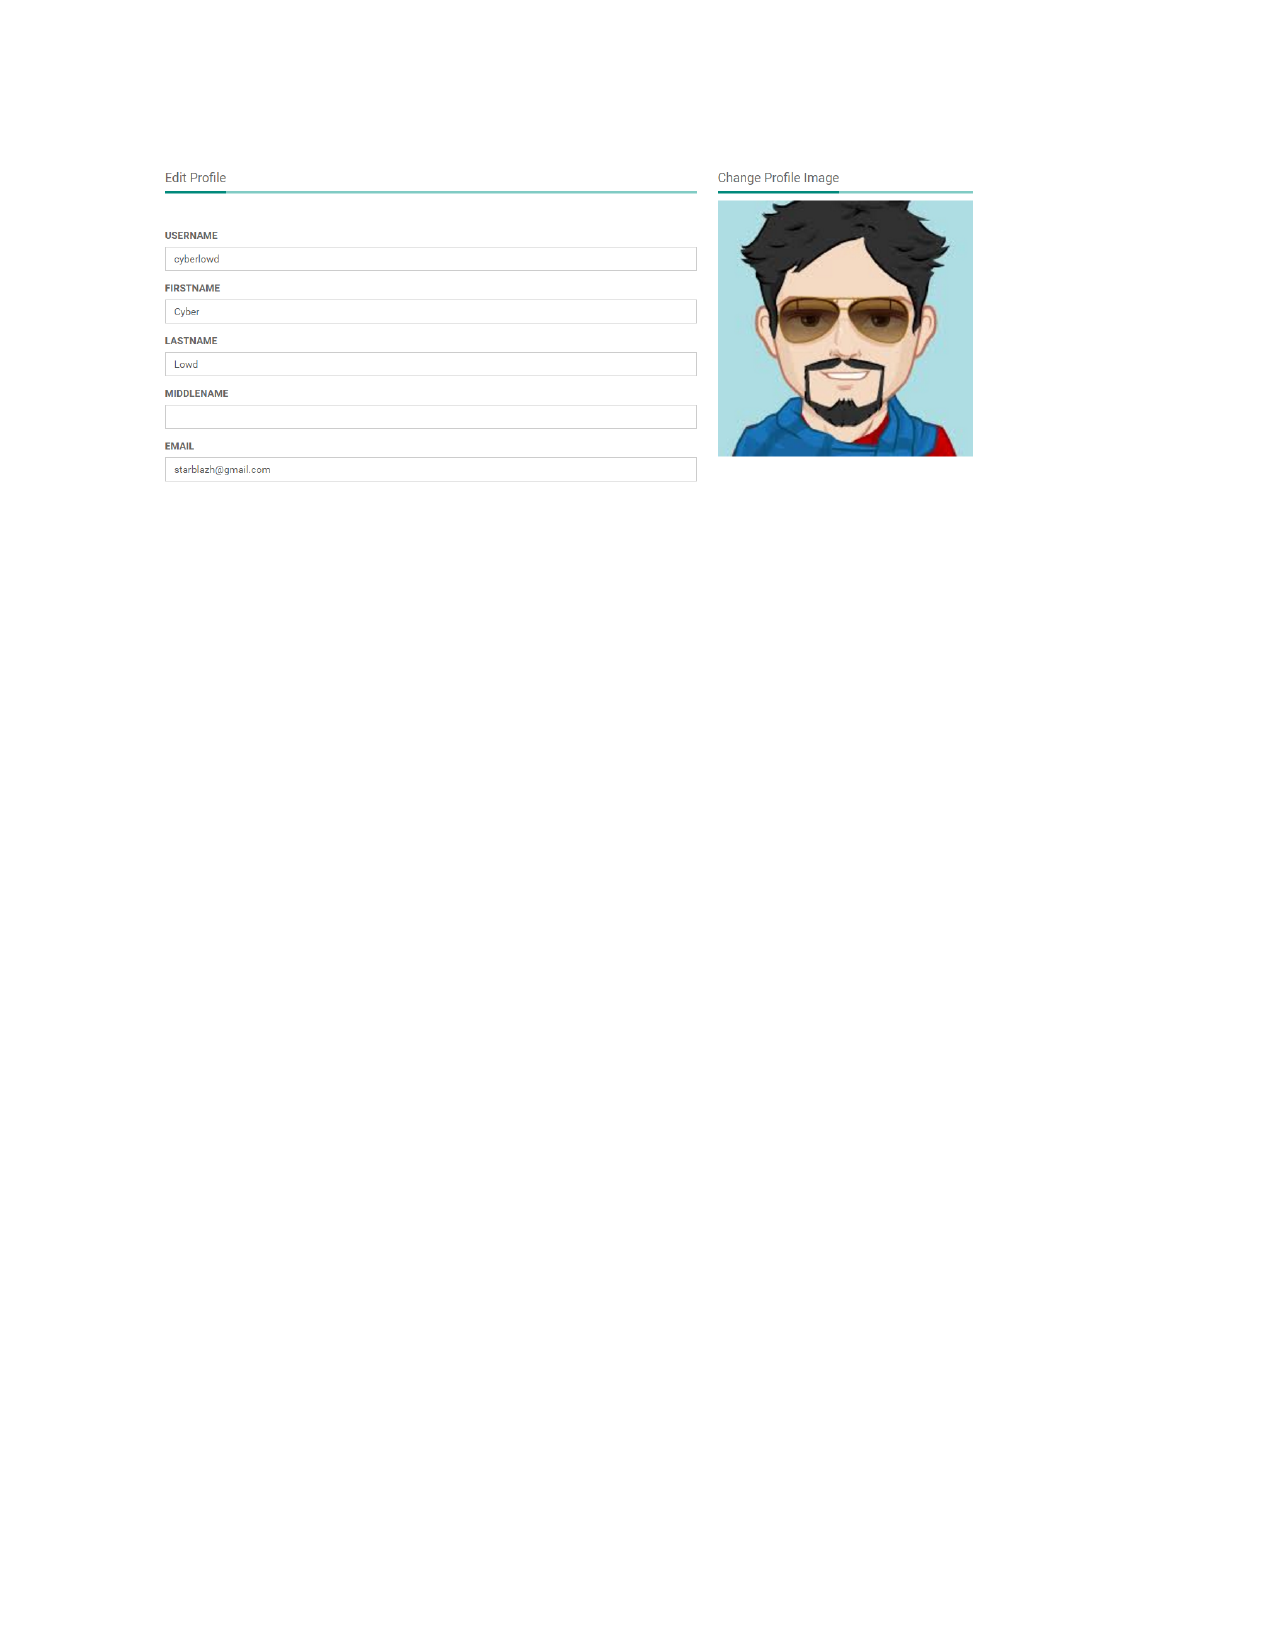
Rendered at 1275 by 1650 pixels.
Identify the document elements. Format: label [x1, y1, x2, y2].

picture [150, 150, 1012, 485]
